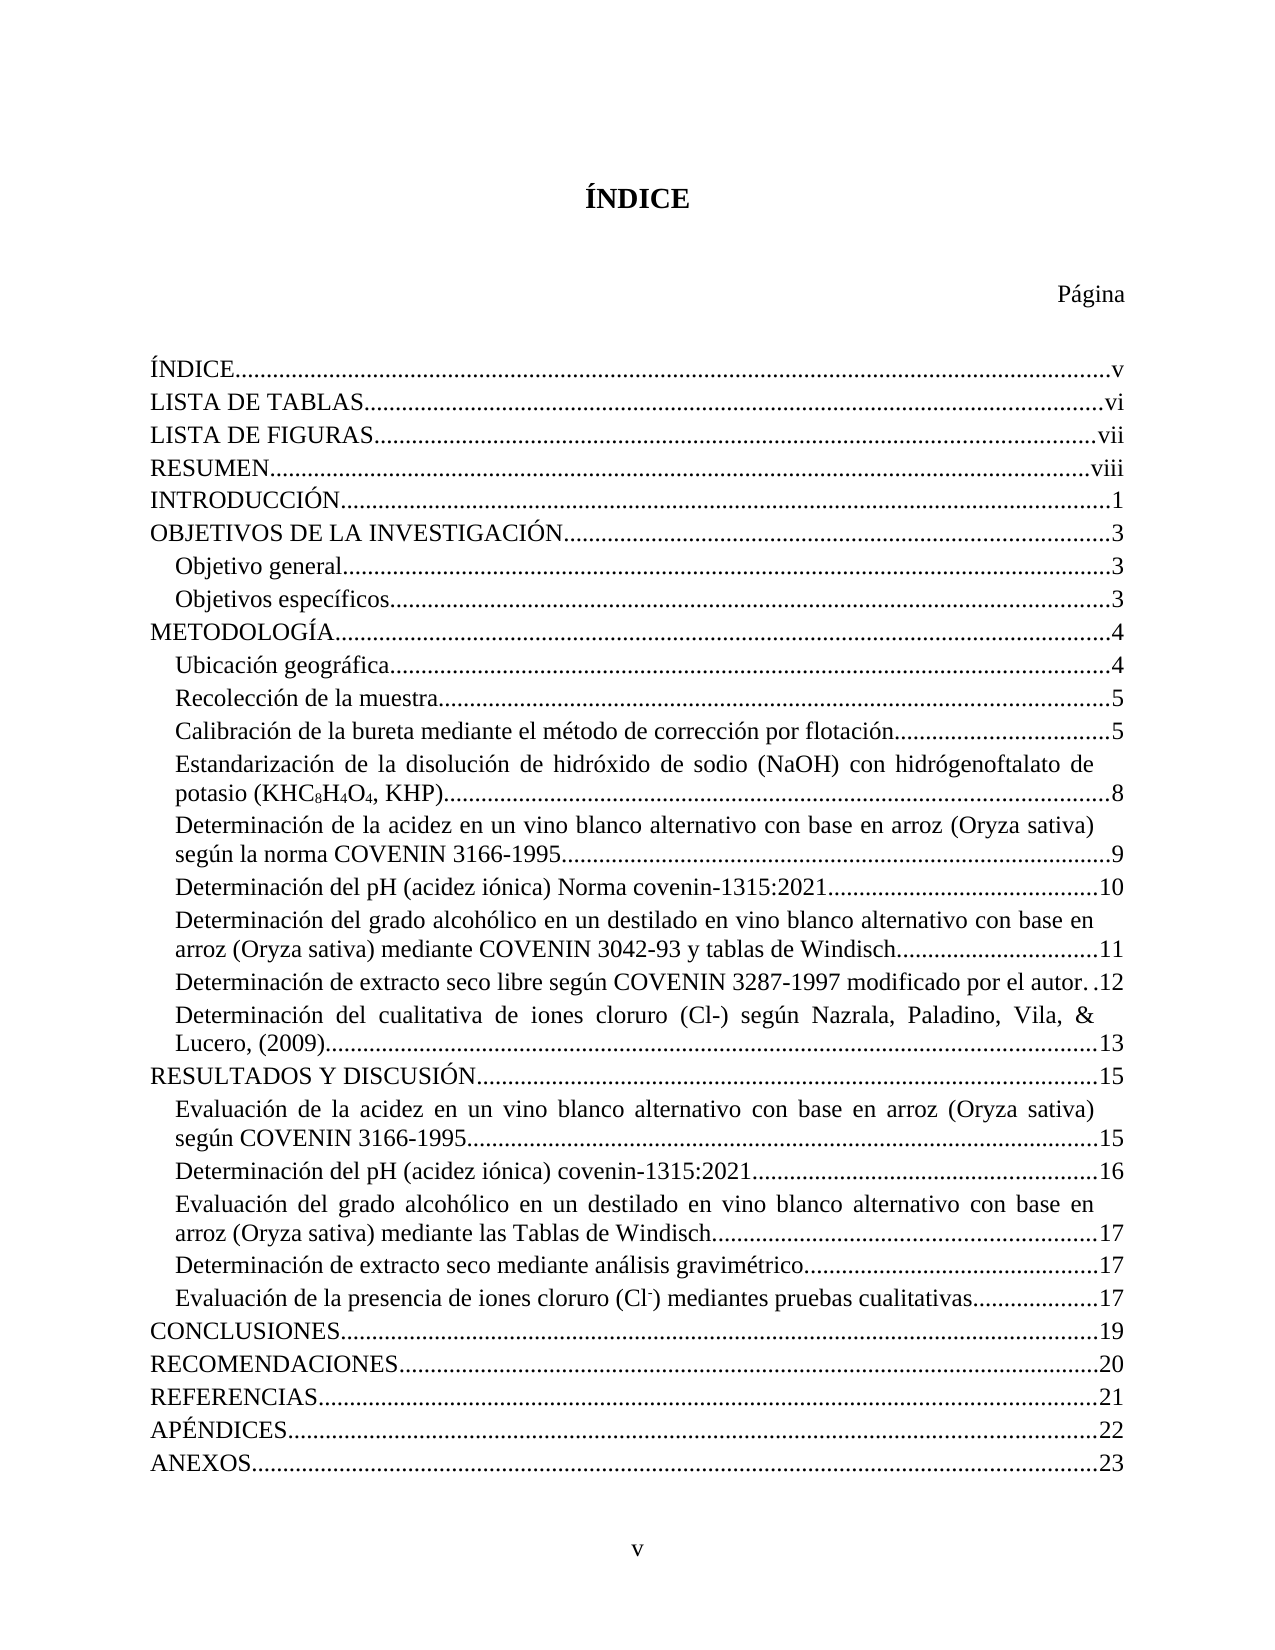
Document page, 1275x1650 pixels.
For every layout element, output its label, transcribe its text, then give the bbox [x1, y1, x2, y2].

text Evaluación de la acidez en un vino blanco alternativo con base en arroz (Oryza sativa) según COVENIN 3166-1995. 15 [175, 1094, 1095, 1152]
text Objetivo general 3 [175, 551, 1095, 580]
text OBJETIVOS DE LA INVESTIGACIÓN 3 [150, 518, 1095, 547]
text Calibración de la bureta mediante el método de corrección por flotación. 5 [175, 716, 1095, 745]
text Determinación de la acidez en un vino blanco alternativo con base en arroz (Oryza sativa) según la norma COVENIN 3166-1995. 9 [175, 811, 1095, 868]
text Evaluación de la presencia de iones cloruro (Cl-) mediantes pruebas cualitativas. 17 [175, 1283, 1095, 1312]
text RESUMEN viii [150, 453, 1095, 481]
text APÉNDICES 22 [150, 1415, 1095, 1444]
text ANEXOS 23 [150, 1448, 1095, 1477]
text Ubicación geográfica 4 [175, 650, 1095, 679]
text Recolección de la muestra 5 [175, 683, 1095, 712]
text RECOMENDACIONES 20 [150, 1349, 1095, 1378]
text INTRODUCCIÓN 1 [150, 486, 1095, 514]
text Determinación del pH (acidez iónica) covenin-1315:2021. 16 [175, 1156, 1095, 1185]
text METODOLOGÍA 4 [150, 617, 1095, 646]
text REFERENCIAS 21 [150, 1382, 1095, 1411]
text Determinación del pH (acidez iónica) Norma covenin-1315:2021. 10 [175, 872, 1095, 901]
text ÍNDICE v [150, 354, 1095, 383]
text RESULTADOS Y DISCUSIÓN 15 [150, 1061, 1095, 1090]
text Evaluación del grado alcohólico en un destilado en vino blanco alternativo con base en arroz (Oryza sativa) mediante las Tablas de Windisch. 17 [175, 1189, 1095, 1246]
text LISTA DE TABLAS vi [150, 387, 1095, 416]
text Objetivos específicos 3 [175, 584, 1095, 613]
subtitle ÍNDICE [150, 181, 1125, 215]
text Determinación del grado alcohólico en un destilado en vino blanco alternativo con base en arroz (Oryza sativa) mediante COVENIN 3042-93 y tablas de Windisch. 11 [175, 905, 1095, 963]
text Página [150, 279, 1125, 308]
text Determinación de extracto seco mediante análisis gravimétrico. 17 [175, 1251, 1095, 1279]
text LISTA DE FIGURAS vii [150, 420, 1095, 448]
text CONCLUSIONES 19 [150, 1316, 1095, 1345]
text Determinación del cualitativa de iones cloruro (Cl-) según Nazrala, Paladino, Vila, & Lucero, (2009). 13 [175, 1000, 1095, 1057]
text Estandarización de la disolución de hidróxido de sodio (NaOH) con hidrógenoftalato de potasio (KHC8H4O4, KHP). 8 [175, 749, 1095, 806]
text Determinación de extracto seco libre según COVENIN 3287-1997 modificado por el autor 12 [175, 967, 1095, 996]
